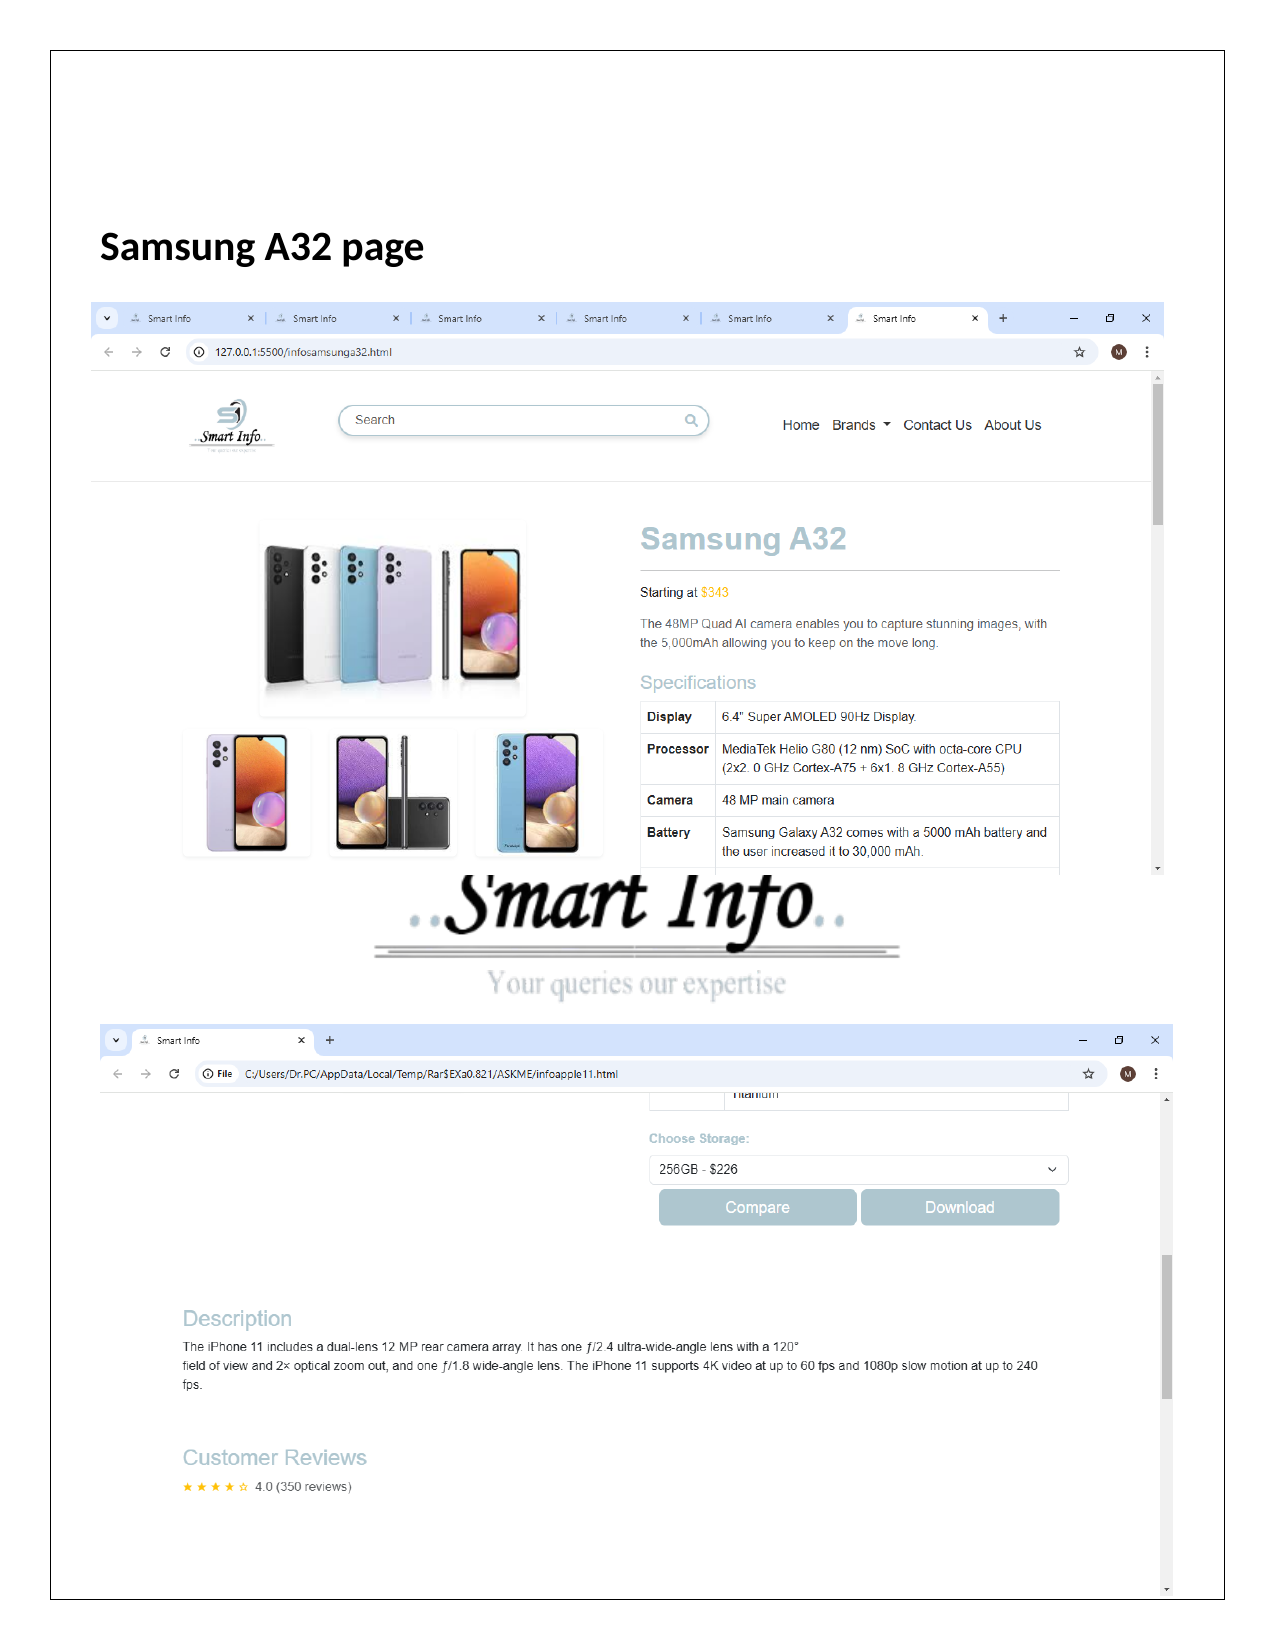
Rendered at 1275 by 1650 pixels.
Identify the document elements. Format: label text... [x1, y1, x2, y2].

text Samsung A32 page [100, 219, 1173, 270]
picture [91, 302, 1173, 1596]
